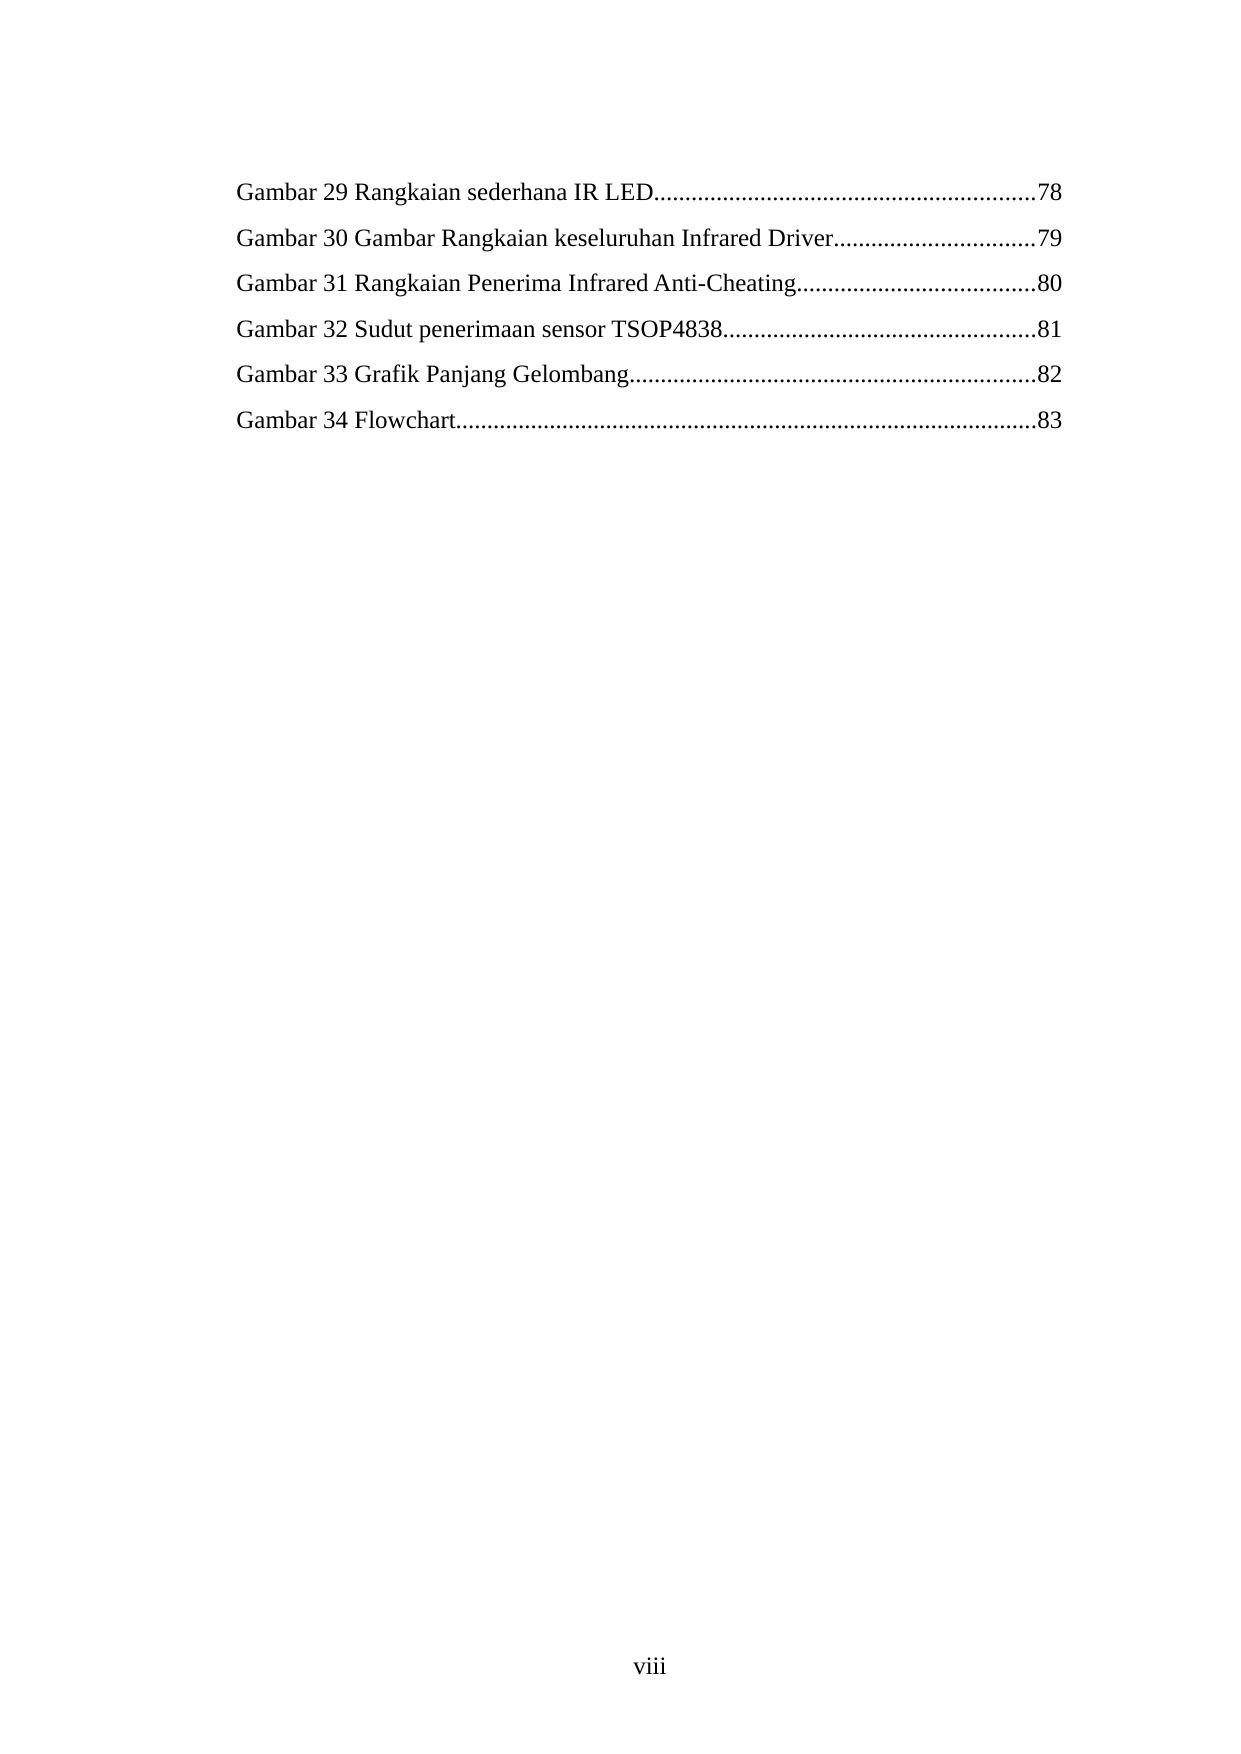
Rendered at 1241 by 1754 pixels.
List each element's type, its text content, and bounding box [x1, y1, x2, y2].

text Gambar 31 Rangkaian Penerima Infrared Anti-Cheating 80 [236, 268, 1063, 297]
text Gambar 34 Flowchart 83 [236, 405, 1063, 433]
text Gambar 30 Gambar Rangkaian keseluruhan Infrared Driver 79 [236, 223, 1063, 251]
text Gambar 33 Grafik Panjang Gelombang 82 [236, 359, 1063, 388]
text Gambar 29 Rangkaian sederhana IR LED 78 [236, 177, 1063, 206]
text Gambar 32 Sudut penerimaan sensor TSOP4838 81 [236, 314, 1063, 342]
